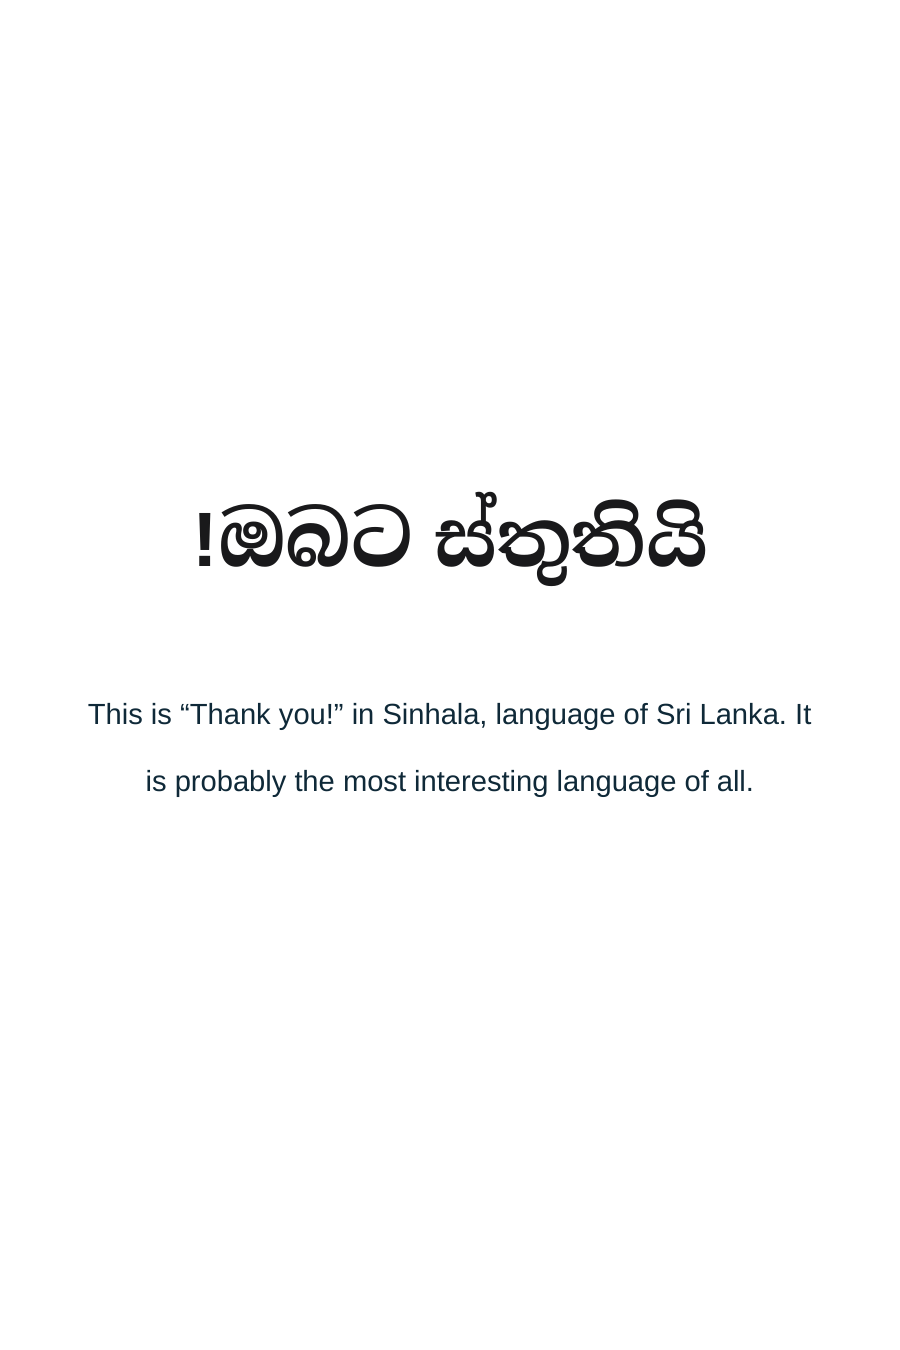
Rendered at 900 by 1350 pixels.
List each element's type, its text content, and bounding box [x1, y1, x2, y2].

text This is “Thank you!” in Sinhala, language of Sri Lanka. It is probably the most interesting language of all. [75, 697, 825, 797]
text !ඔබට ස්තුතියි [75, 494, 825, 583]
